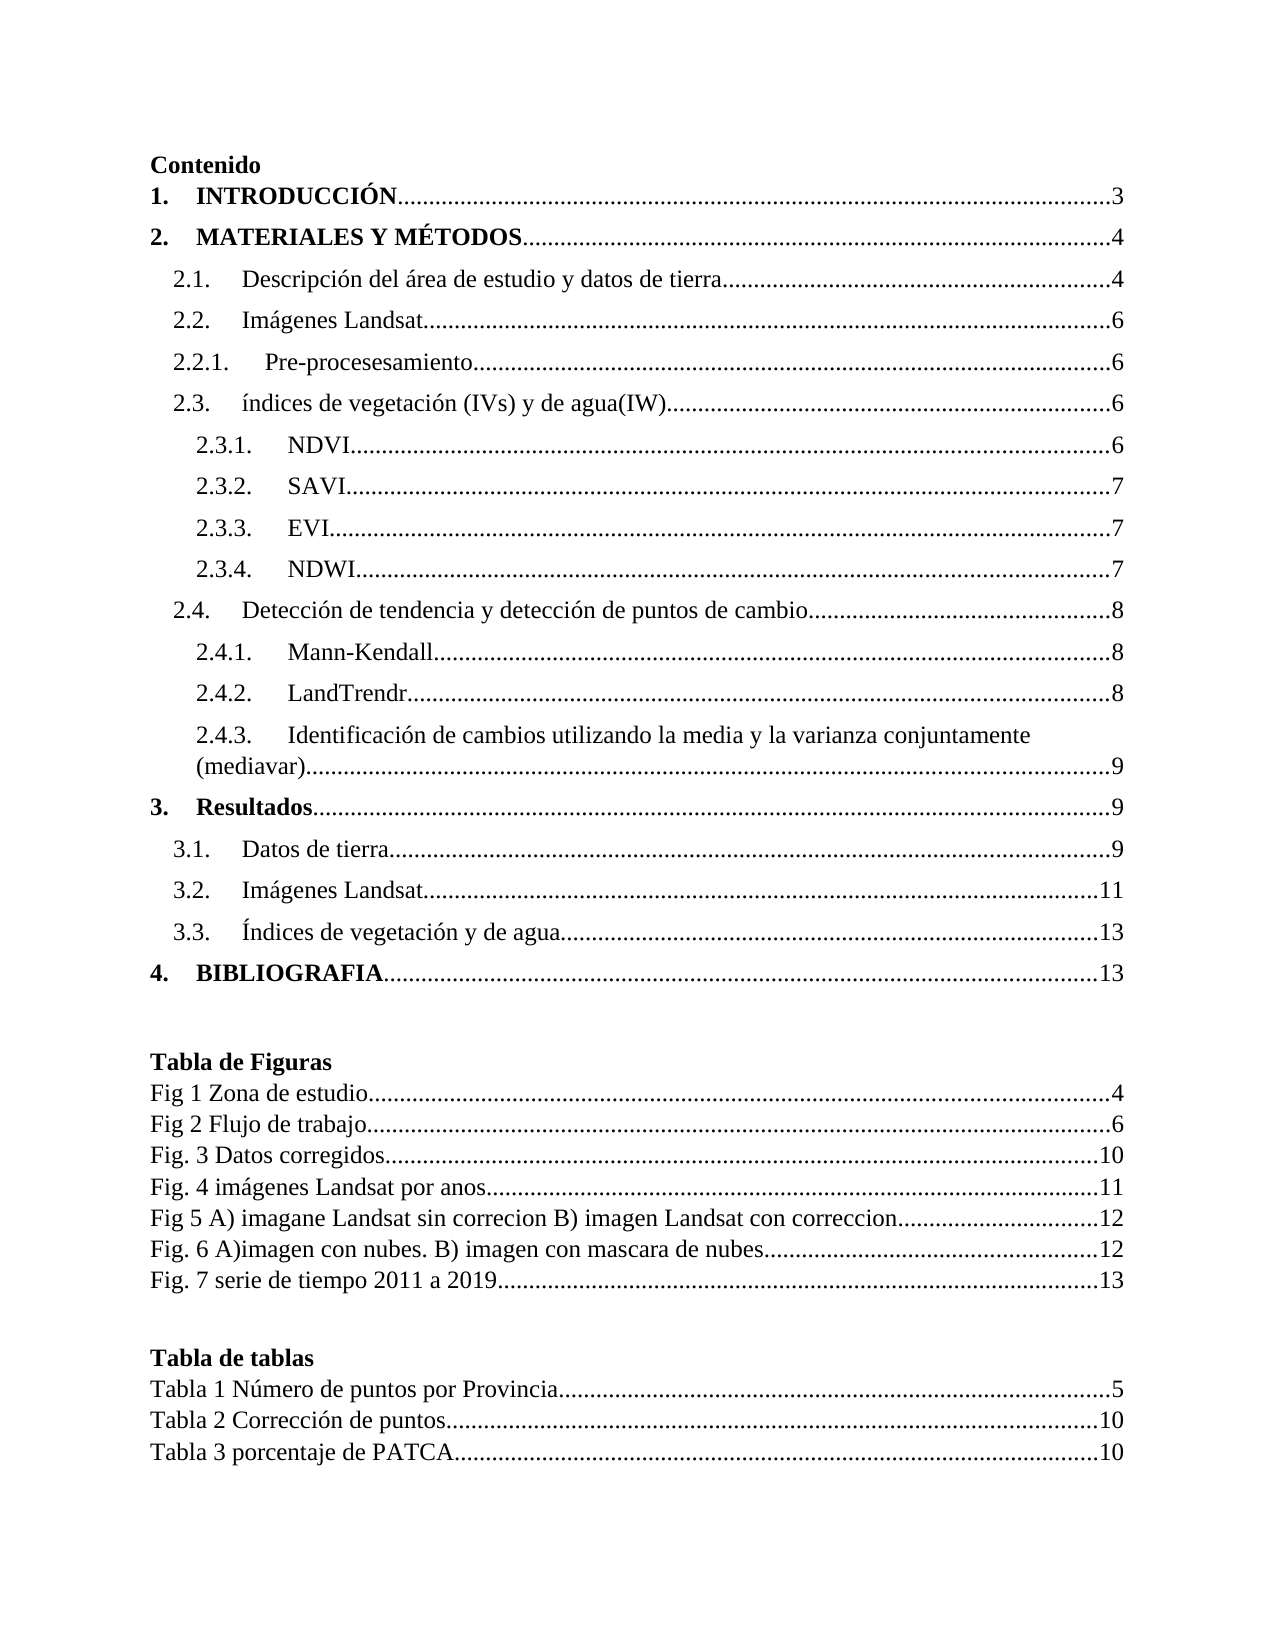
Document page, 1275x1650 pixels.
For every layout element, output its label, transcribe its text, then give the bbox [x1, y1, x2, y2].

text Tabla de tablas [150, 1343, 1125, 1372]
text Fig. 7 serie de tiempo 2011 a 2019 13 [150, 1265, 1125, 1293]
text Fig. 4 imágenes Landsat por anos 11 [150, 1172, 1125, 1200]
text Fig. 3 Datos corregidos 10 [150, 1141, 1125, 1169]
text Fig 5 A) imagane Landsat sin correcion B) imagen Landsat con correccion 12 [150, 1203, 1125, 1231]
text Tabla 3 porcentaje de PATCA 10 [150, 1437, 1125, 1465]
text Tabla 1 Número de puntos por Provincia 5 [150, 1374, 1125, 1403]
text Fig 2 Flujo de trabajo 6 [150, 1109, 1125, 1138]
text Fig. 6 A)imagen con nubes. B) imagen con mascara de nubes 12 [150, 1234, 1125, 1262]
text Tabla 2 Corrección de puntos 10 [150, 1406, 1125, 1434]
text Tabla de Figuras [150, 1047, 1125, 1076]
text Fig 1 Zona de estudio 4 [150, 1078, 1125, 1107]
